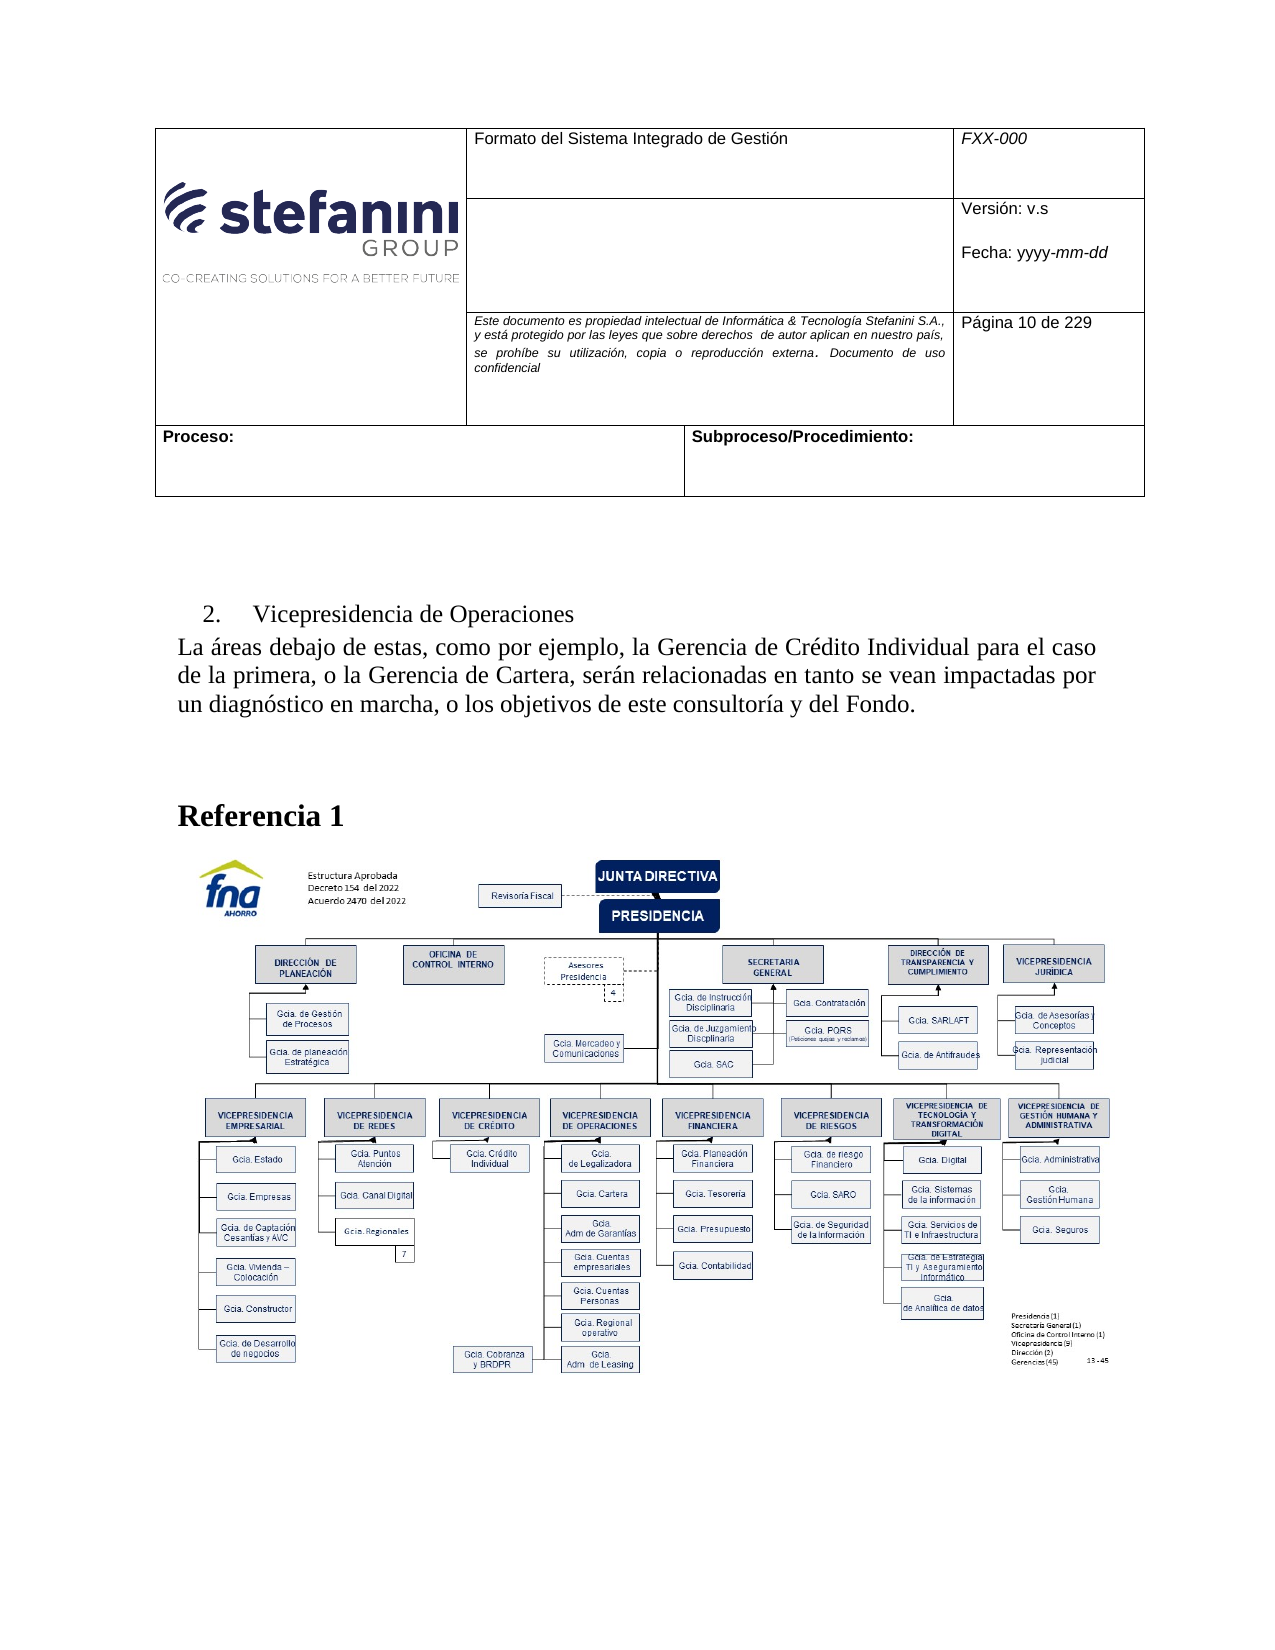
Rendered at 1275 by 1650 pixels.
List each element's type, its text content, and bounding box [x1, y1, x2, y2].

picture [162, 182, 460, 286]
picture [196, 857, 1115, 1375]
subtitle Referencia 1 [177, 797, 1098, 833]
text La áreas debajo de estas, como por ejemplo, la Gerencia de Crédito Individual para el caso de la primera, o la Gerencia de Cartera, serán relacionadas en tanto se vean impactadas por un diagnóstico en marcha, o los objetivos de este consultoría y del Fondo. [177, 632, 1098, 718]
list Vicepresidencia de Operaciones [202, 599, 1098, 628]
